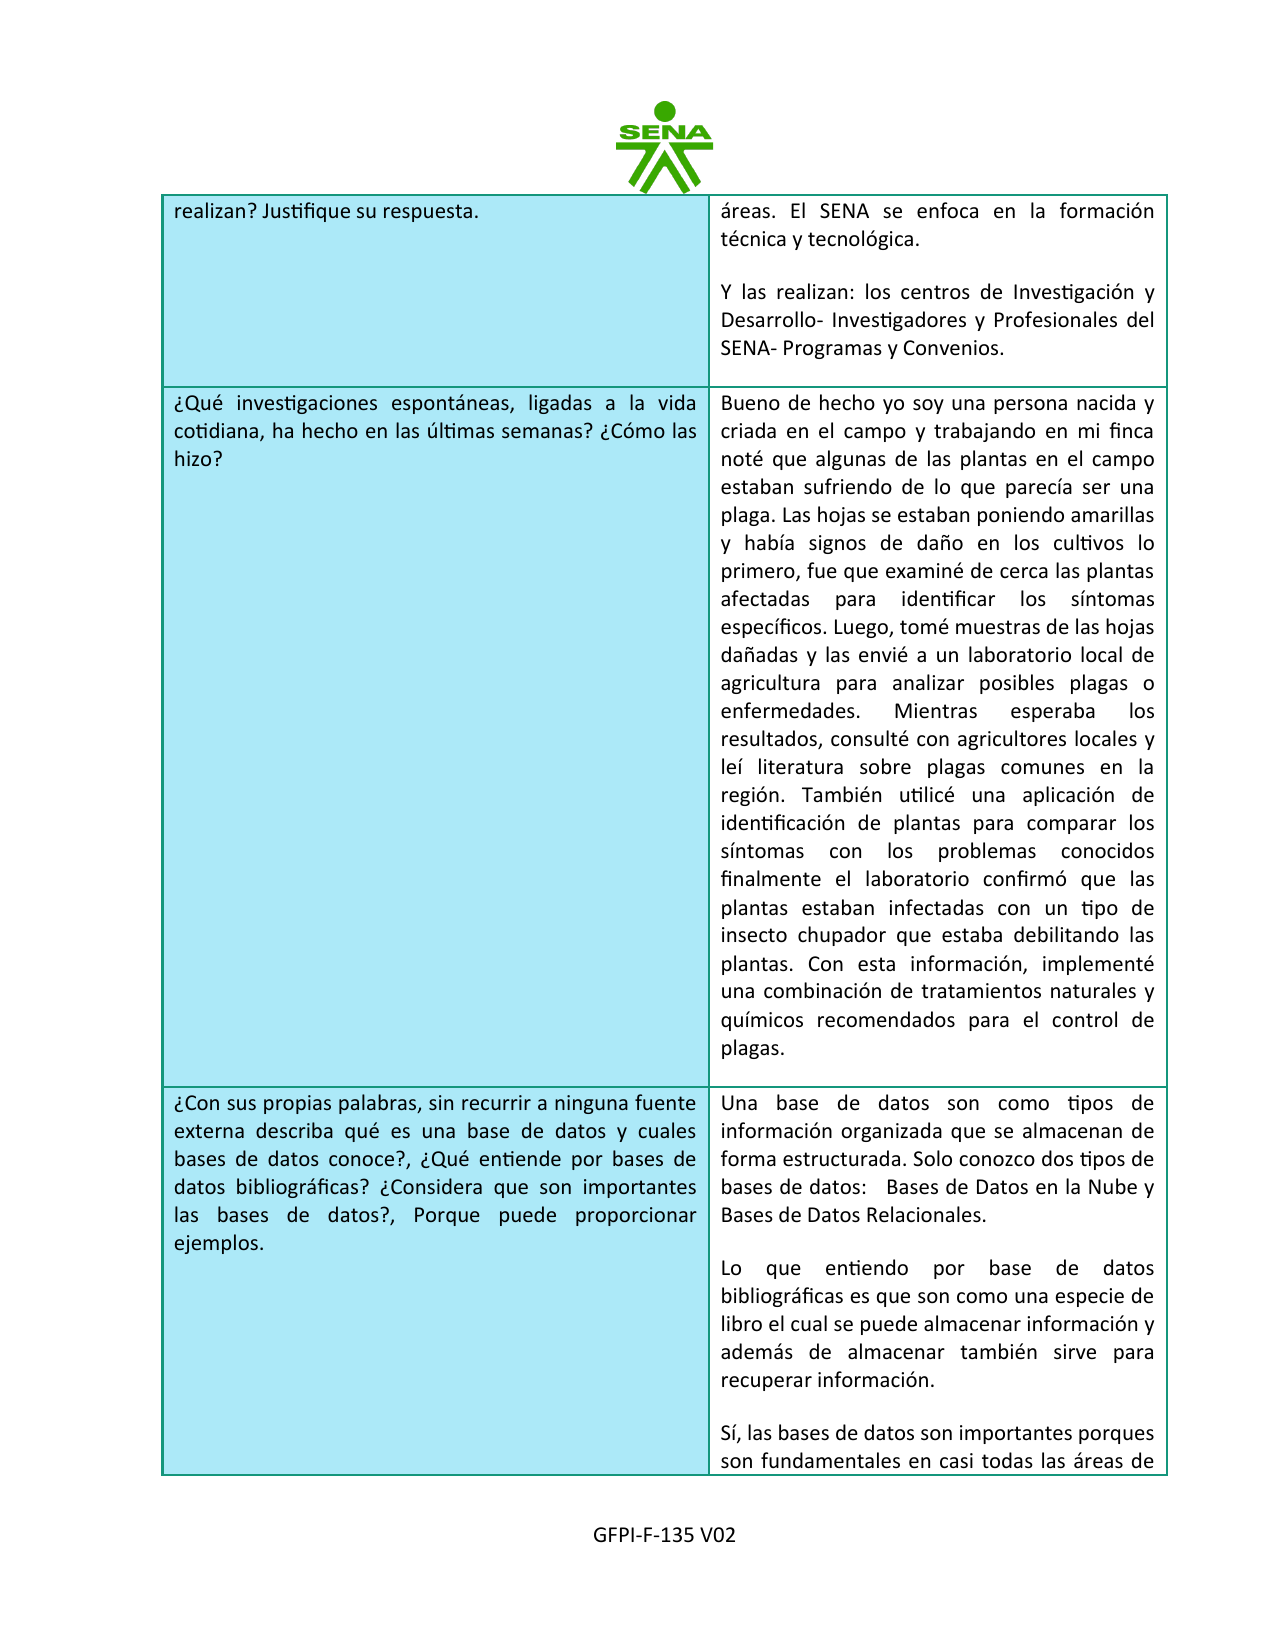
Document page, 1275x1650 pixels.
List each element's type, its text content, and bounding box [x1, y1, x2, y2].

table_cell Bueno de hecho yo soy una persona nacida y criada en el campo y trabajando en mi finca noté que algunas de las plantas en el campo estaban sufriendo de lo que parecía ser una plaga. Las hojas se estaban poniendo amarillas y había signos de daño en los cultivos lo primero, fue que examiné de cerca las plantas afectadas para identificar los síntomas específicos. Luego, tomé muestras de las hojas dañadas y las envié a un laboratorio local de agricultura para analizar posibles plagas o enfermedades. Mientras esperaba los resultados, consulté con agricultores locales y leí literatura sobre plagas comunes en la región. También utilicé una aplicación de identificación de plantas para comparar los síntomas con los problemas conocidos finalmente el laboratorio confirmó que las plantas estaban infectadas con un tipo de insecto chupador que estaba debilitando las plantas. Con esta información, implementé una combinación de tratamientos naturales y químicos recomendados para el control de plagas. [710, 388, 1166, 1086]
table_cell ¿Sabe si en el Sena se realiza investigación y quienes la realizan? Justifique su respuesta. [164, 196, 708, 386]
picture [616, 101, 714, 194]
table_cell ¿Qué investigaciones espontáneas, ligadas a la vida cotidiana, ha hecho en las últimas semanas? ¿Cómo las hizo? [164, 388, 708, 1086]
